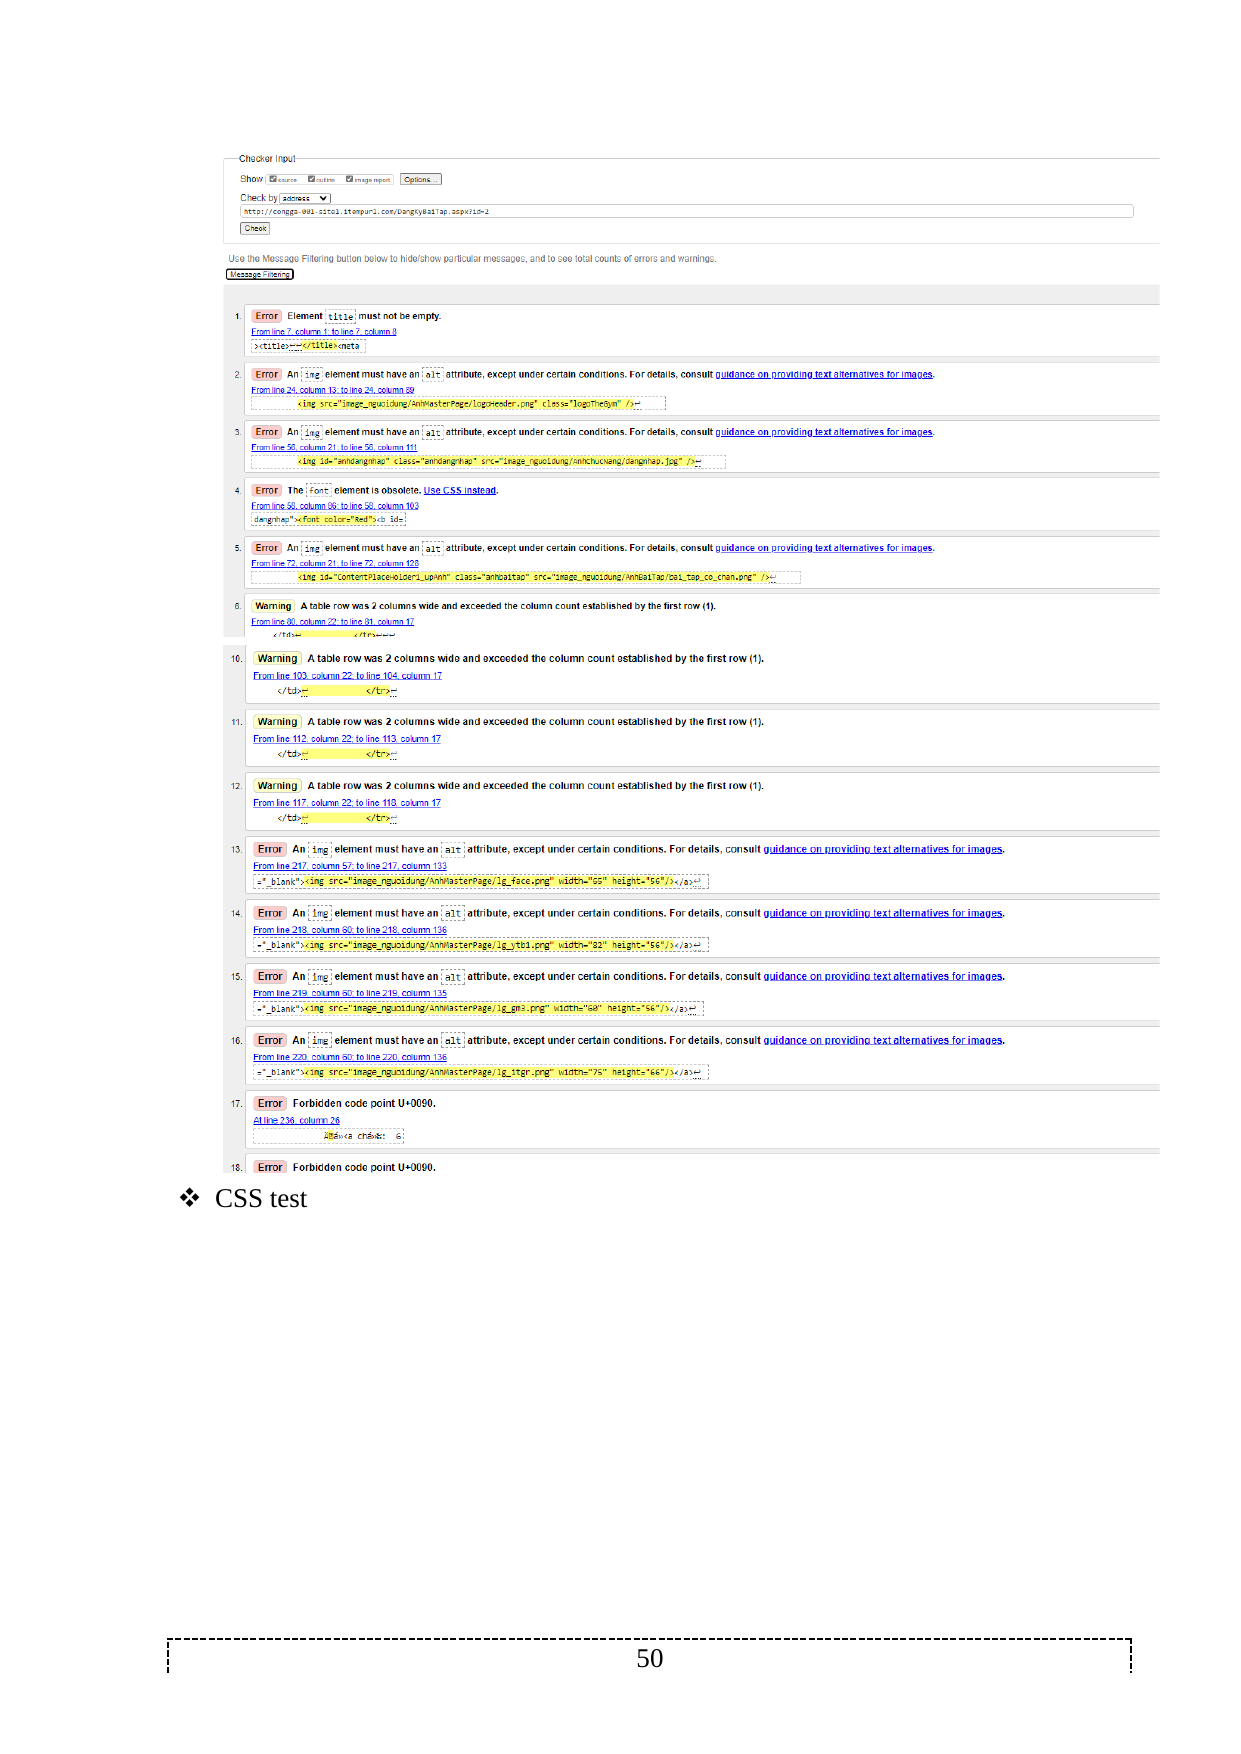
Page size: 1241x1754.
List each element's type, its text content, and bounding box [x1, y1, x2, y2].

list CSS test [177, 1182, 1122, 1213]
